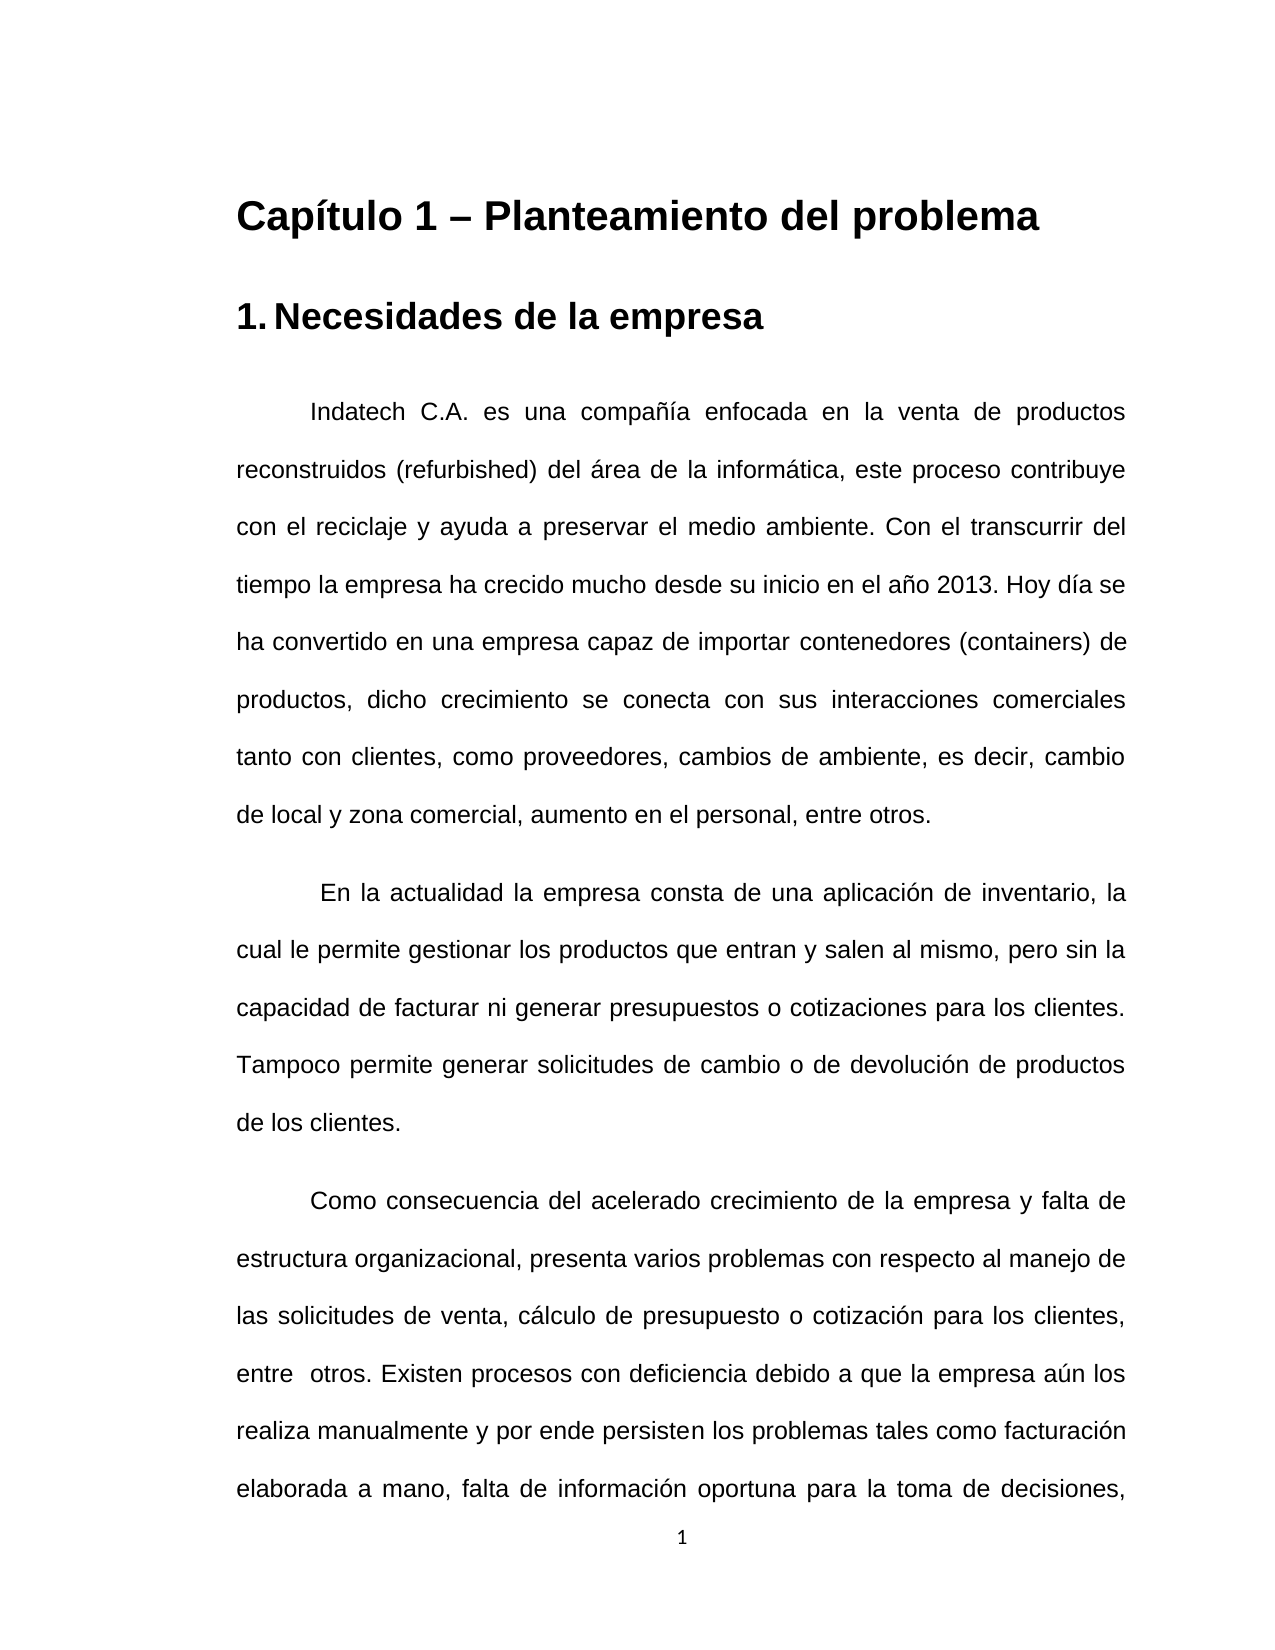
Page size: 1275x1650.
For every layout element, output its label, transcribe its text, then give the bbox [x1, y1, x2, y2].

subtitle Necesidades de la empresa [236, 294, 1127, 338]
text En la actualidad la empresa consta de una aplicación de inventario, la cual le permite gestionar los productos que entran y salen al mismo, pero sin la capacidad de facturar ni generar presupuestos o cotizaciones para los clientes. Tampoco permite generar solicitudes de cambio o de devolución de productos de los clientes. [236, 878, 1127, 1137]
subtitle Capítulo 1 – Planteamiento del problema [236, 191, 1127, 239]
text Indatech C.A. es una compañía enfocada en la venta de productos reconstruidos (refurbished) del área de la informática, este proceso contribuye con el reciclaje y ayuda a preservar el medio ambiente. Con el transcurrir del tiempo la empresa ha crecido mucho desde su inicio en el año 2013. Hoy día se ha convertido en una empresa capaz de importar contenedores (containers) de productos, dicho crecimiento se conecta con sus interacciones comerciales tanto con clientes, como proveedores, cambios de ambiente, es decir, cambio de local y zona comercial, aumento en el personal, entre otros. [236, 397, 1127, 828]
